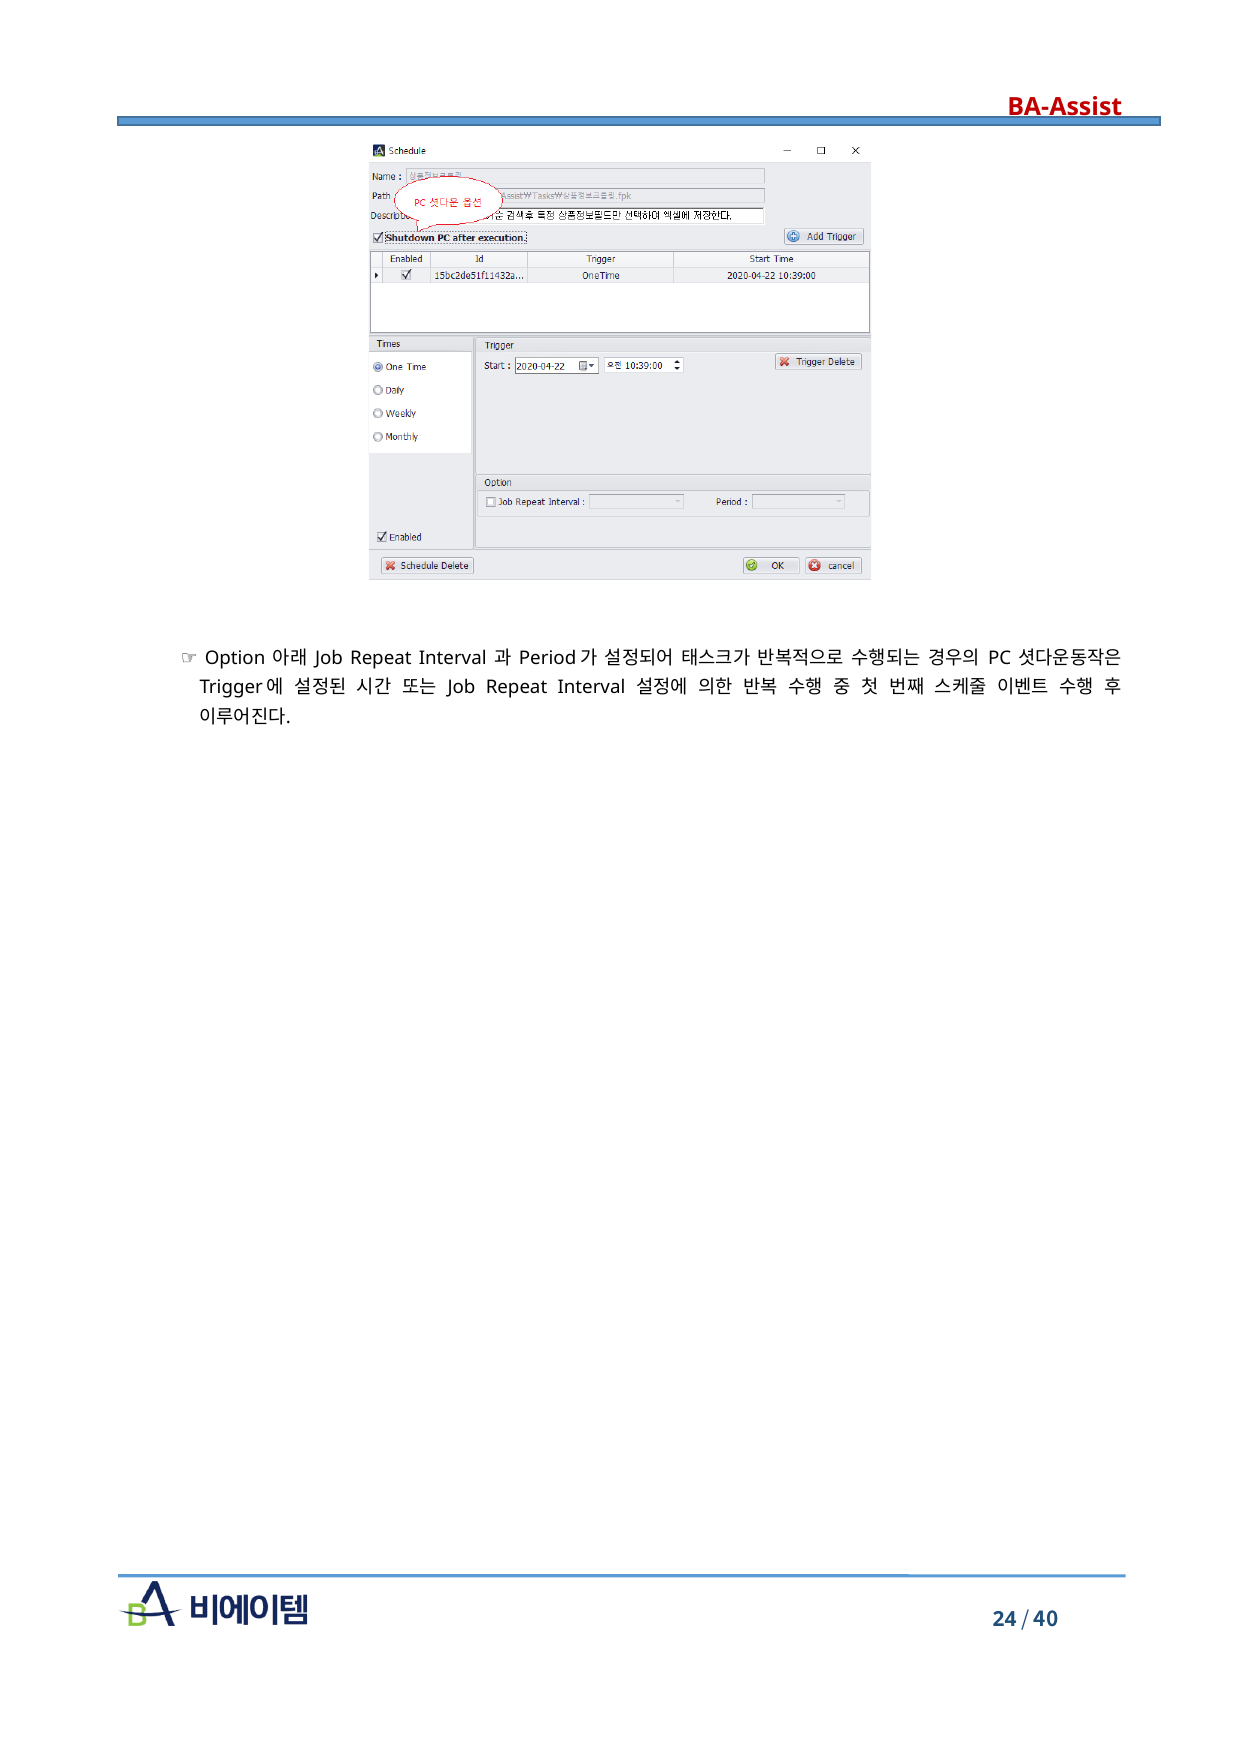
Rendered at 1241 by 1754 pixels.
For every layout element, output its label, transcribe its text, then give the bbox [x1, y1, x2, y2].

text ☞ Option 아래 Job Repeat Interval 과 Period가 설정되어 태스크가 반복적으로 수행되는 경우의 PC 셧다운동작은 Trigger에 설정된 시간 또는 Job Repeat Interval 설정에 의한 반복 수행 중 첫 번째 스케줄 이벤트 수행 후 이루어진다. [181, 643, 1122, 728]
picture [368, 141, 872, 580]
picture [118, 1581, 308, 1626]
